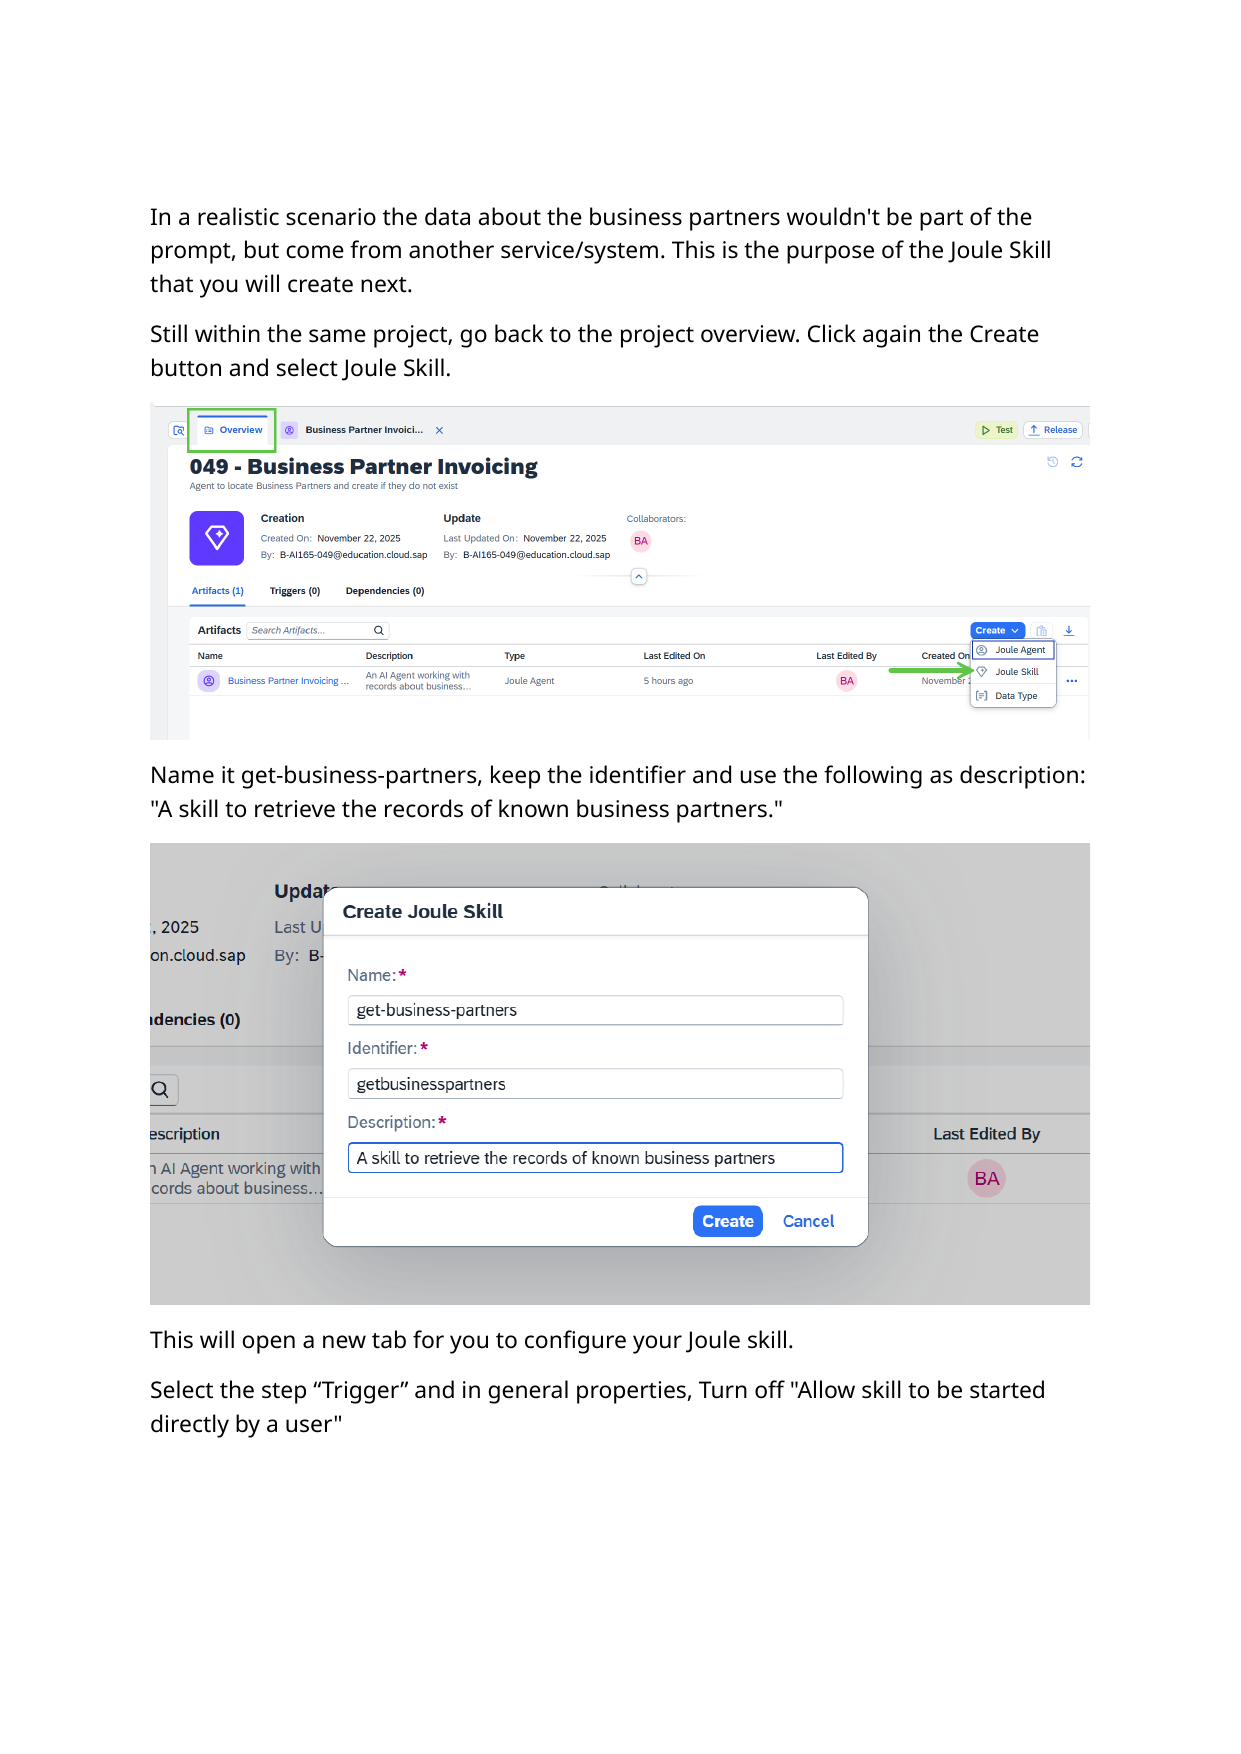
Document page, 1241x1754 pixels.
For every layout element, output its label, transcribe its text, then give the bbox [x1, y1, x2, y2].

picture [150, 402, 1091, 740]
picture [150, 843, 1091, 1305]
text Select the step “Trigger” and in general properties, Turn off "Allow skill to be started directly by a user" [150, 1374, 1090, 1439]
text This will open a new tab for you to configure your Joule skill. [150, 1324, 1090, 1355]
text In a realistic scenario the data about the business partners wouldn't be part of the prompt, but come from another service/system. This is the purpose of the Joule Skill that you will create next. [150, 200, 1090, 299]
text Name it get-business-partners, keep the identifier and use the following as description: "A skill to retrieve the records of known business partners." [150, 759, 1090, 824]
text Still within the same project, go back to the project overview. Click again the Create button and select Joule Skill. [150, 318, 1090, 383]
